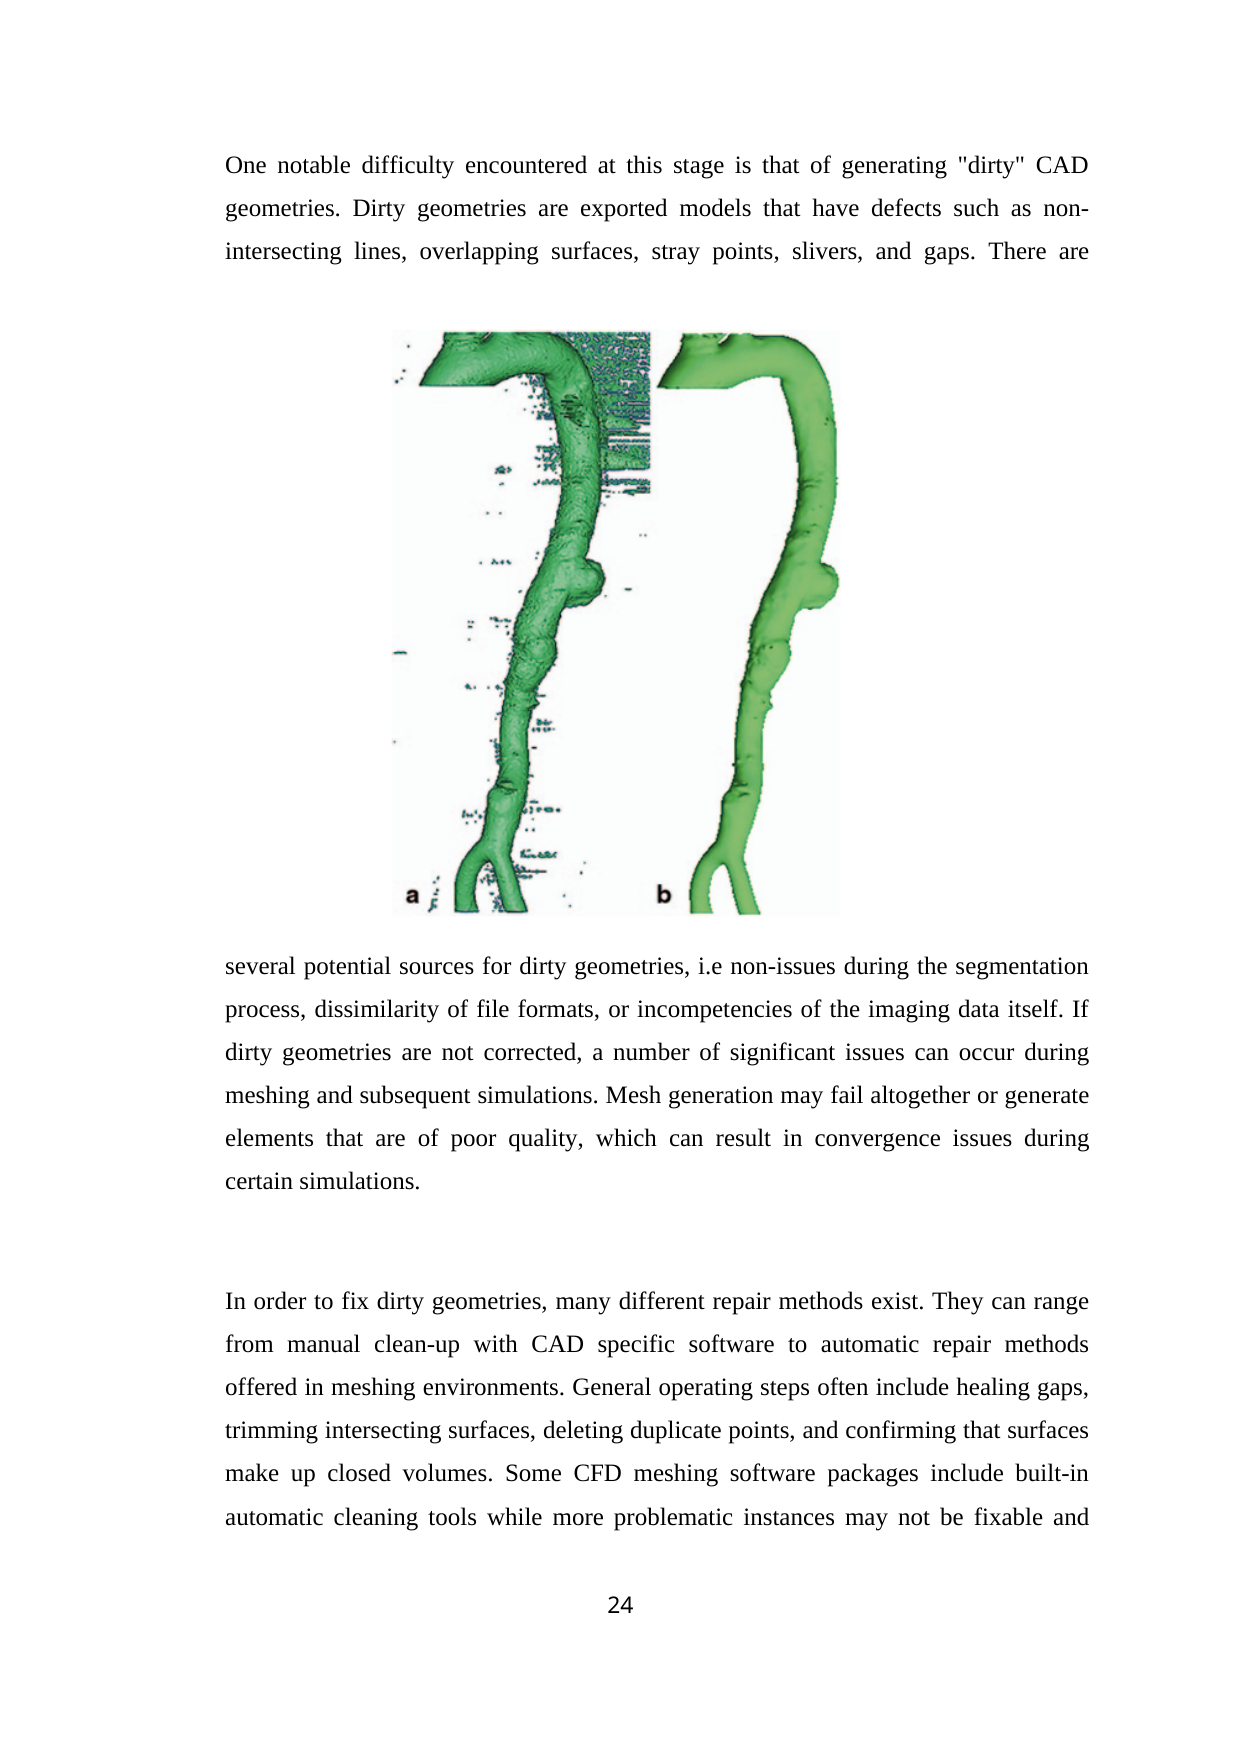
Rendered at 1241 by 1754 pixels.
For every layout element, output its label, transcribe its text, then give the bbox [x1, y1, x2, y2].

picture [377, 300, 863, 941]
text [225, 1286, 1090, 1530]
